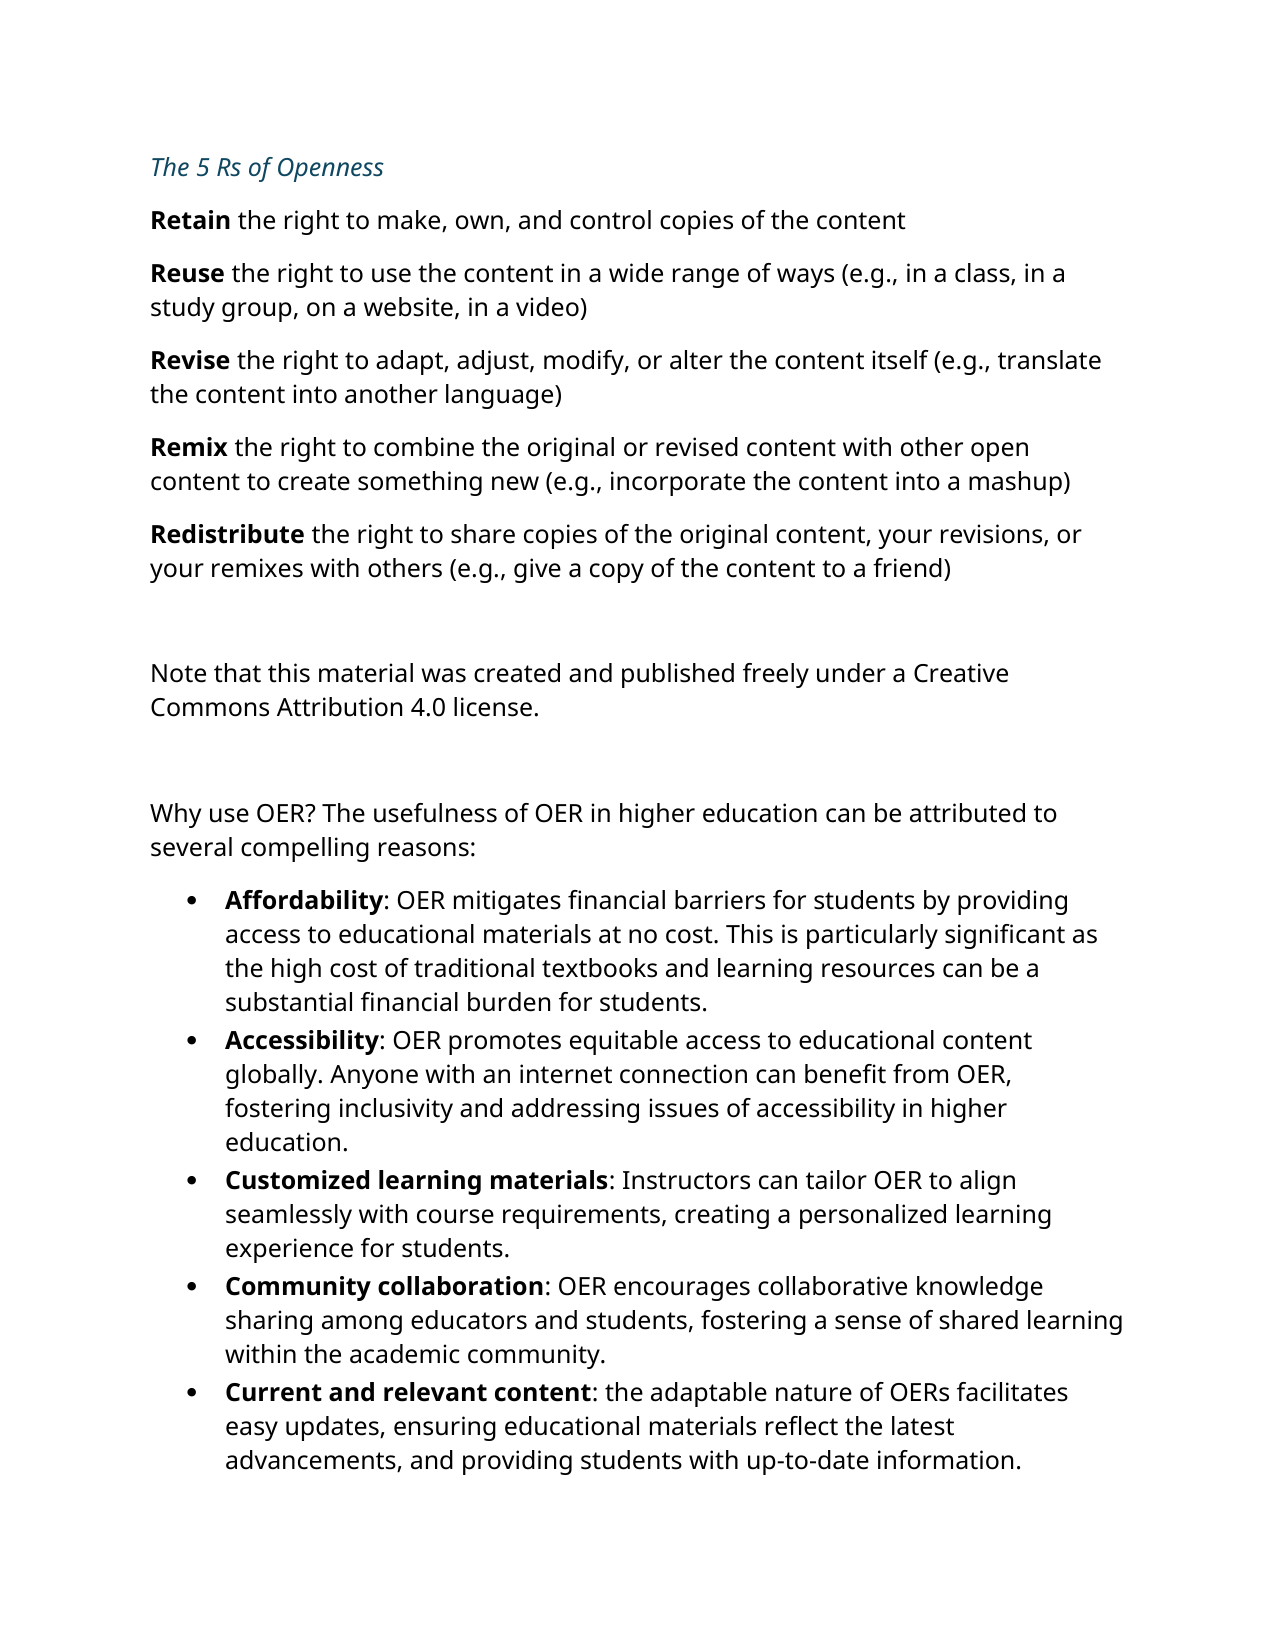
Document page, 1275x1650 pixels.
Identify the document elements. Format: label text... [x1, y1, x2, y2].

text Why use OER? The usefulness of OER in higher education can be attributed to several compelling reasons: [150, 796, 1125, 864]
list Accessibility: OER promotes equitable access to educational content globally. Anyone with an internet connection can benefit from OER, fostering inclusivity and addressing issues of accessibility in higher education. [187, 1022, 1125, 1159]
list Affordability: OER mitigates financial barriers for students by providing access to educational materials at no cost. This is particularly significant as the high cost of traditional textbooks and learning resources can be a substantial financial burden for students. [187, 882, 1125, 1019]
text Reuse the right to use the content in a wide range of ways (e.g., in a class, in a study group, on a website, in a video) [150, 256, 1125, 324]
text Revise the right to adapt, adjust, modify, or alter the content itself (e.g., translate the content into another language) [150, 342, 1125, 411]
list Customized learning materials: Instructors can tailor OER to align seamlessly with course requirements, creating a personalized learning experience for students. [187, 1162, 1125, 1265]
list Current and relevant content: the adaptable nature of OERs facilitates easy updates, ensuring educational materials reflect the latest advancements, and providing students with up-to-date information. [187, 1374, 1125, 1477]
subtitle The 5 Rs of Openness [150, 150, 1125, 184]
text Remix the right to combine the original or revised content with other open content to create something new (e.g., incorporate the content into a mashup) [150, 429, 1125, 497]
text Retain the right to make, own, and control copies of the content [150, 203, 1125, 237]
list Community collaboration: OER encourages collaborative knowledge sharing among educators and students, fostering a sense of shared learning within the academic community. [187, 1268, 1125, 1371]
text Note that this material was created and published freely under a Creative Commons Attribution 4.0 license. [150, 656, 1125, 724]
text Redistribute the right to share copies of the original content, your revisions, or your remixes with others (e.g., give a copy of the content to a friend) [150, 516, 1125, 584]
